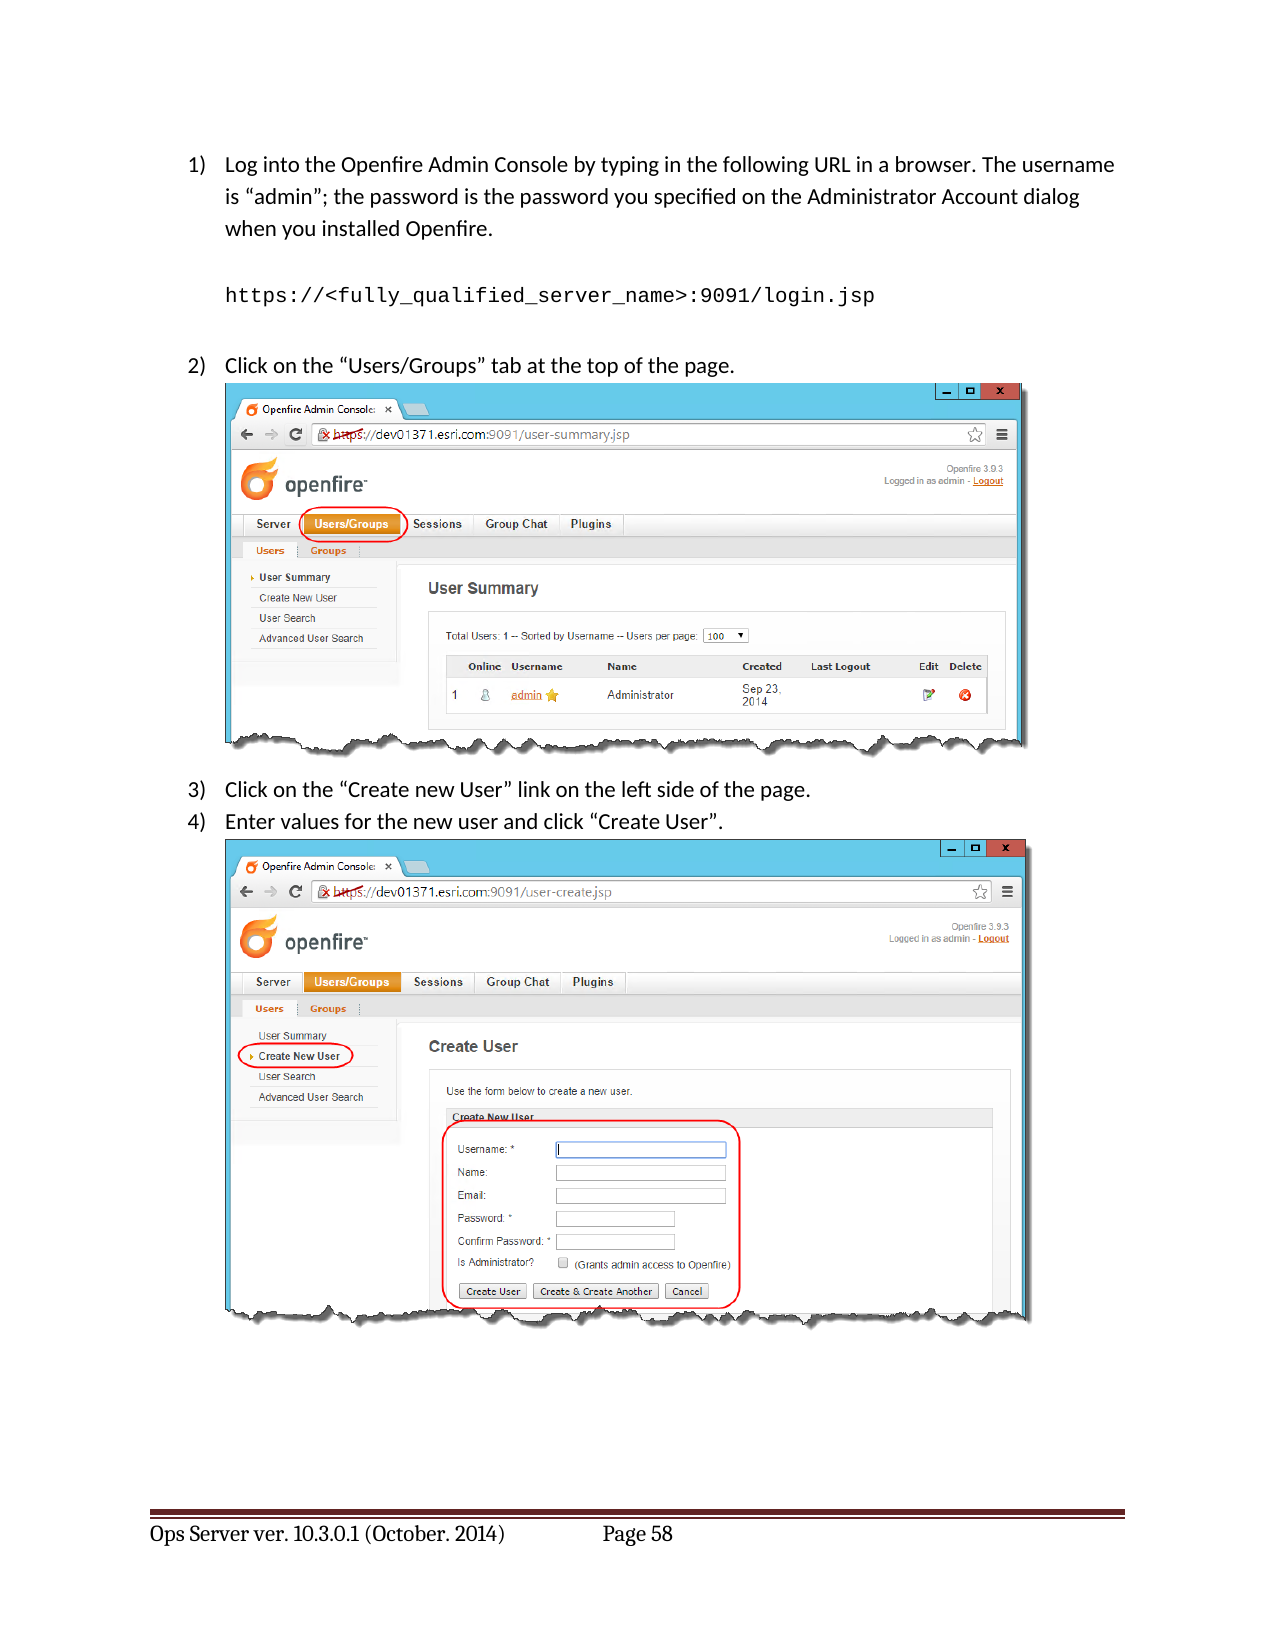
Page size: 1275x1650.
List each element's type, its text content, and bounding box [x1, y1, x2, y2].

list Click on the “Users/Groups” tab at the top of the page. [187, 351, 1125, 379]
picture [225, 839, 1038, 1343]
list https://<fully_qualified_server_name>:9091/login.jsp [225, 285, 1125, 309]
list Enter values for the new user and click “Create User”. [187, 807, 1125, 835]
list Click on the “Create new User” link on the left side of the page. [187, 775, 1125, 803]
list Log into the Openfire Admin Console by typing in the following URL in a browser. The username is “admin”; the password is the password you specified on the Administrator Account dialog when you installed Openfire. [187, 150, 1125, 242]
picture [225, 383, 1034, 771]
